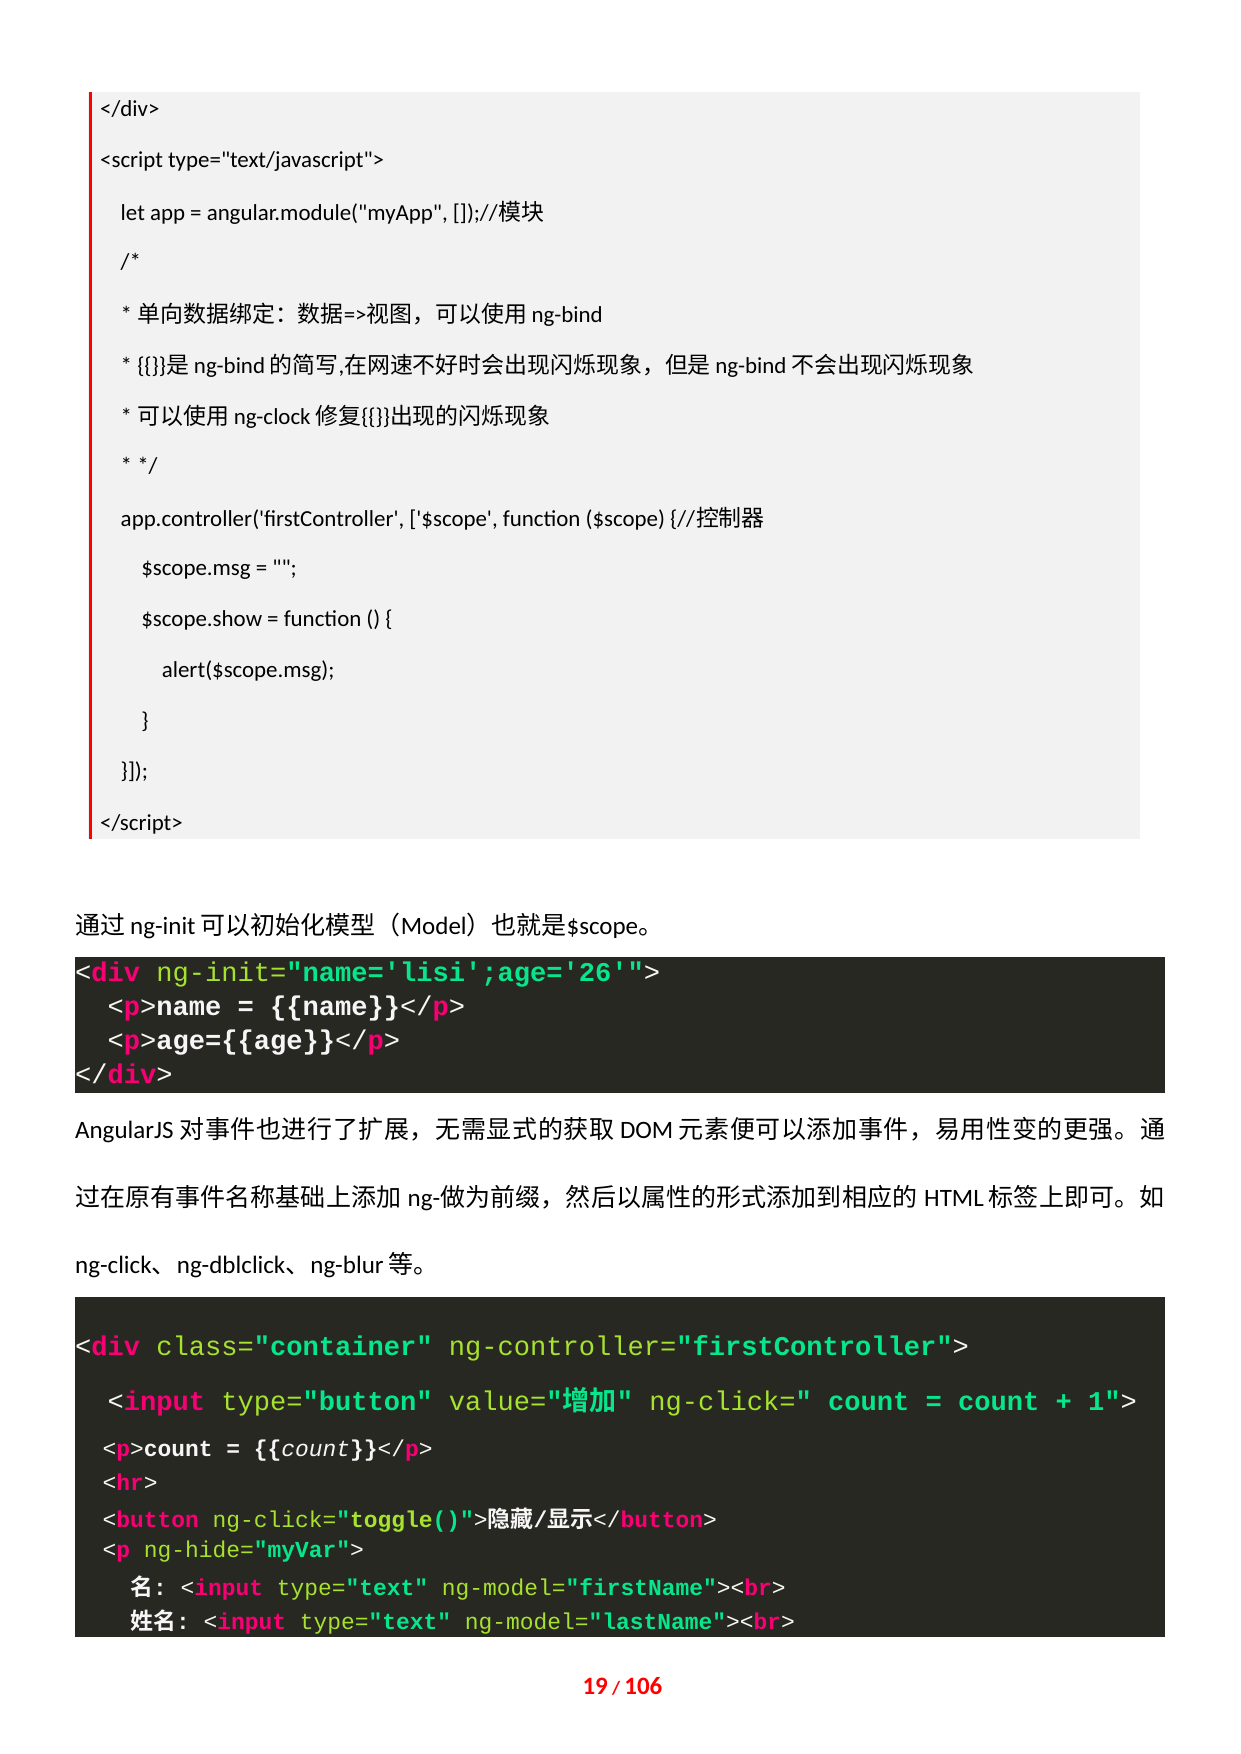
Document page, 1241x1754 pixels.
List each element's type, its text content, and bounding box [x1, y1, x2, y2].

text <div class="container" ng-controller="firstController"> [75, 1331, 1165, 1365]
text <p>name = {{name}}</p> [75, 991, 1165, 1025]
text 名: <input type="text" ng-model="firstName"><br> [75, 1569, 1165, 1603]
text * */ [92, 448, 1140, 482]
text $scope.show = function () { [92, 601, 1140, 635]
text $scope.msg = ""; [92, 550, 1140, 584]
text <p ng-hide="myVar"> [75, 1535, 1165, 1569]
text </div> [75, 1059, 1165, 1093]
text </div> [92, 92, 1140, 126]
text AngularJS对事件也进行了扩展，无需显式的获取DOM元素便可以添加事件，易用性变的更强。通过在原有事件名称基础上添加ng-做为前缀，然后以属性的形式添加到相应的HTML标签上即可。如ng-click、ng-dblclick、ng-blur等。 [75, 1093, 1165, 1297]
text 姓名: <input type="text" ng-model="lastName"><br> [75, 1603, 1165, 1637]
text <p>count = {{count}}</p> [75, 1433, 1165, 1467]
text }]); [92, 754, 1140, 788]
text <p>age={{age}}</p> [75, 1025, 1165, 1059]
text <input type="button" value="增加" ng-click=" count = count + 1"> [75, 1365, 1165, 1433]
text <button ng-click="toggle()">隐藏/显示</button> [75, 1501, 1165, 1535]
text * {{}}是ng-bind的简写,在网速不好时会出现闪烁现象，但是ng-bind不会出现闪烁现象 [92, 346, 1140, 380]
text let app = angular.module("myApp", []);//模块 [92, 193, 1140, 227]
text } [92, 703, 1140, 737]
text <div ng-init="name='lisi';age='26'"> [75, 957, 1165, 991]
text * 可以使用ng-clock修复{{}}出现的闪烁现象 [92, 397, 1140, 431]
text app.controller('firstController', ['$scope', function ($scope) {//控制器 [92, 499, 1140, 533]
text /* [92, 244, 1140, 278]
text * 单向数据绑定：数据=>视图，可以使用ng-bind [92, 295, 1140, 329]
text <hr> [75, 1467, 1165, 1501]
text 通过ng-init可以初始化模型（Model）也就是$scope。 [75, 889, 1165, 957]
text <script type="text/javascript"> [92, 142, 1140, 176]
text </script> [92, 805, 1140, 839]
text alert($scope.msg); [92, 652, 1140, 686]
